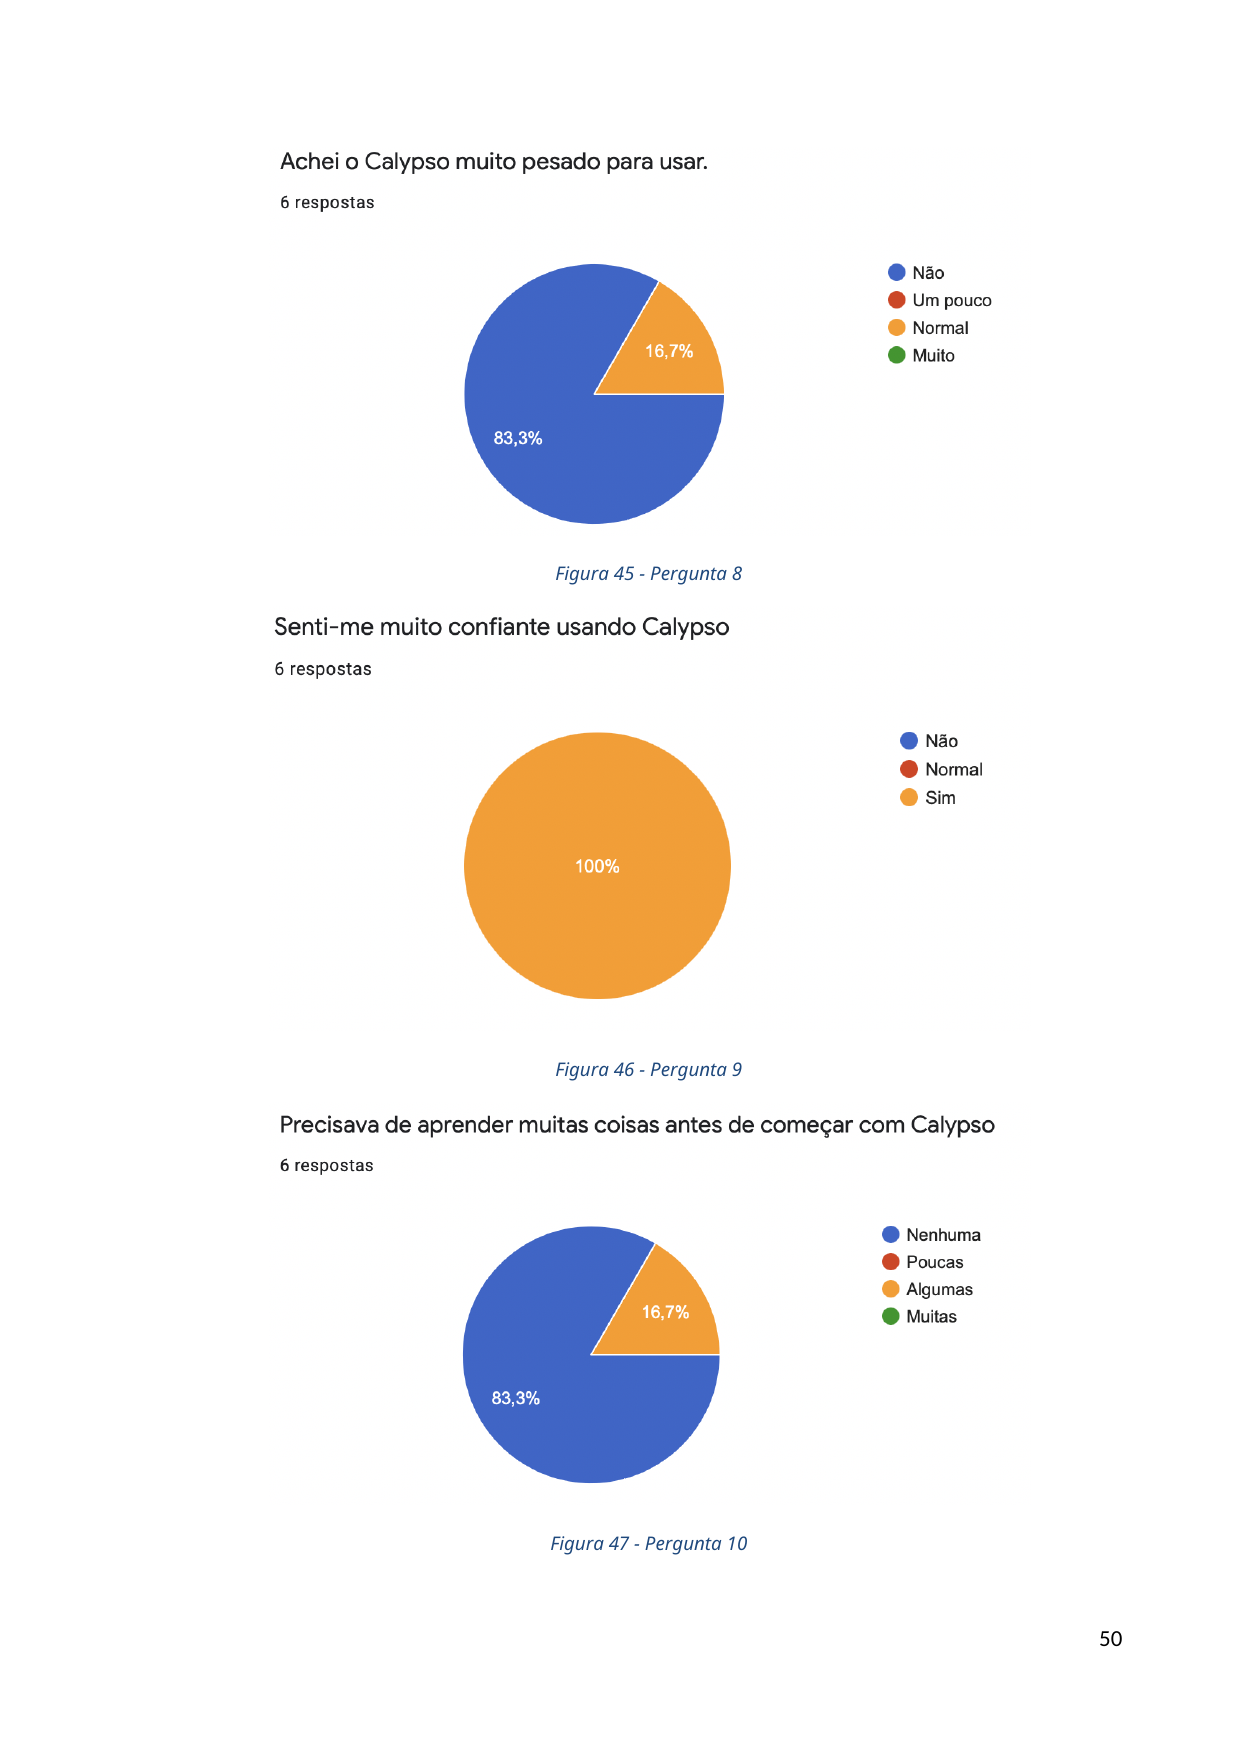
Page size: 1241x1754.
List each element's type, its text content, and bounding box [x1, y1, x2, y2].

text Figura 47 - Pergunta 10 [177, 1530, 1122, 1555]
text Figura 46 - Pergunta 9 [177, 1056, 1122, 1081]
picture [268, 147, 1031, 536]
picture [268, 606, 1031, 1031]
picture [268, 1102, 1031, 1505]
text Figura 45 - Pergunta 8 [177, 560, 1122, 586]
